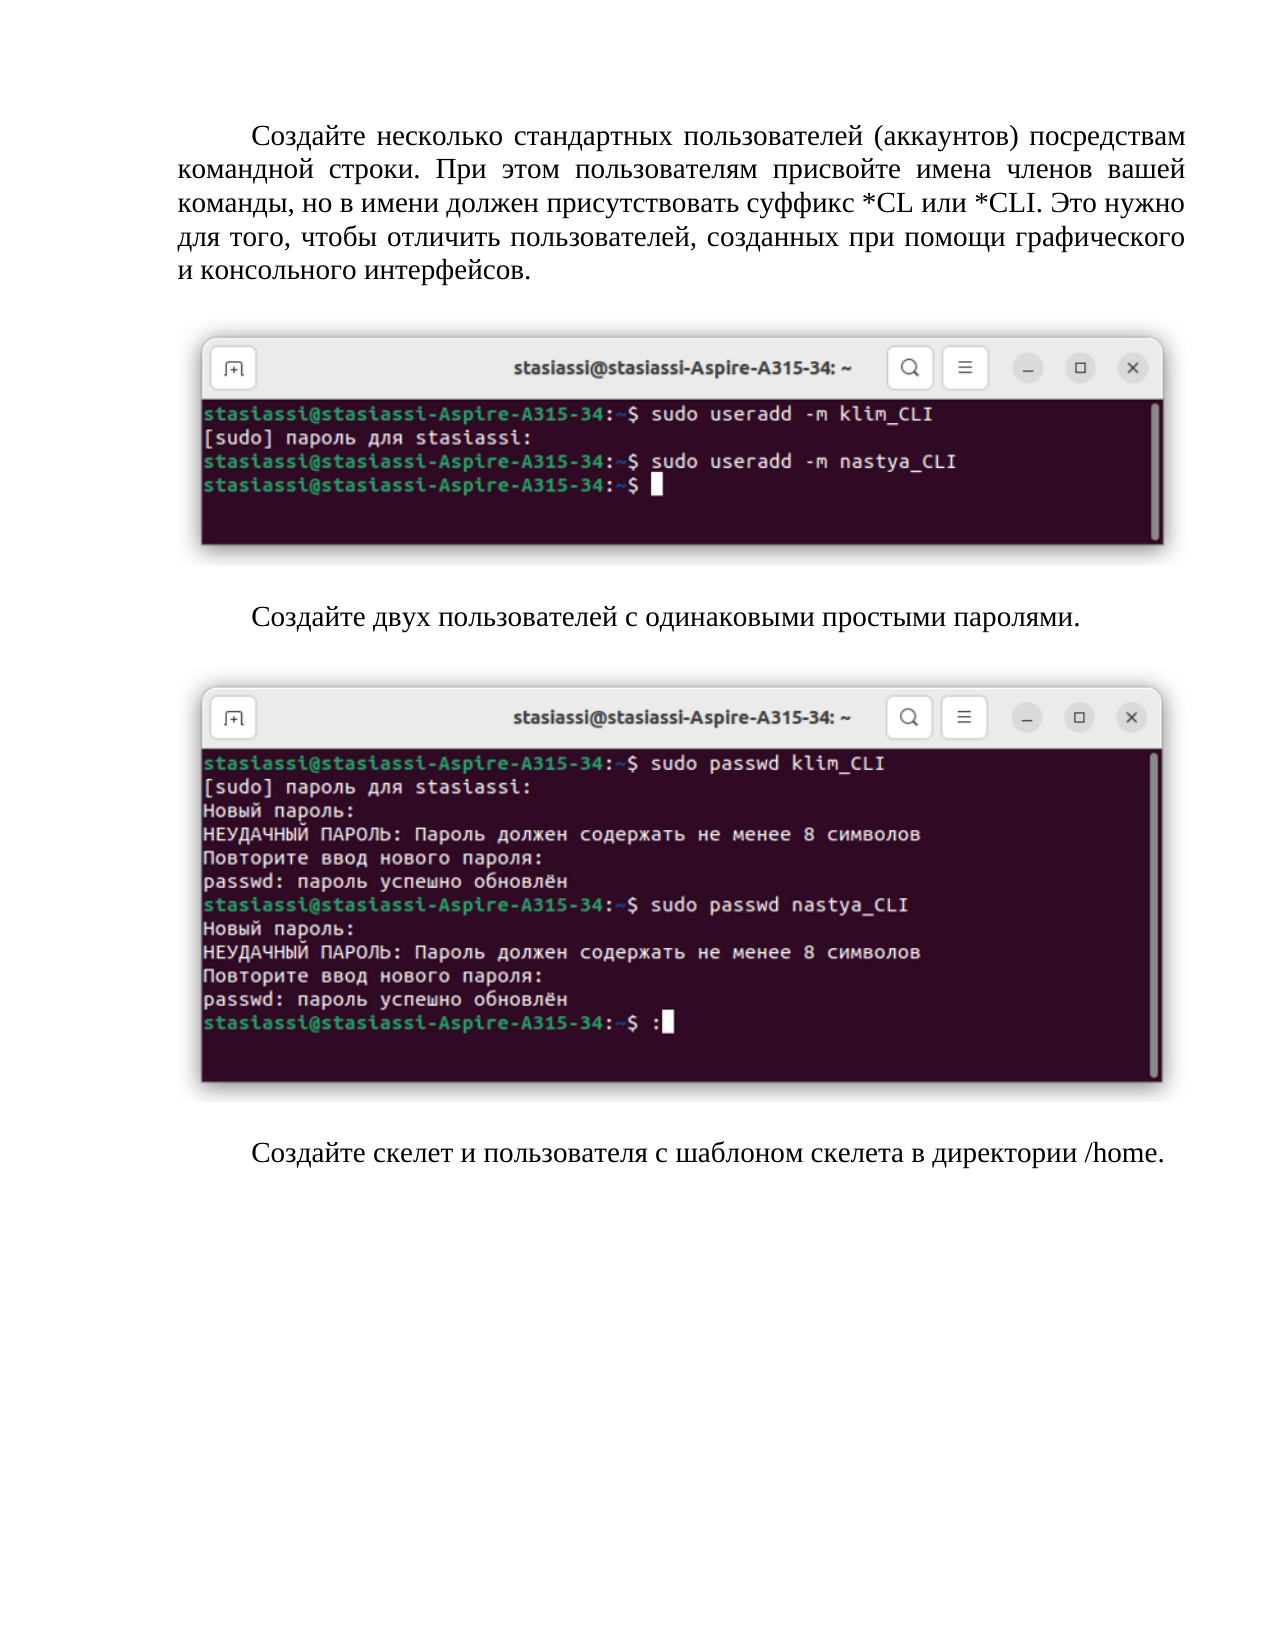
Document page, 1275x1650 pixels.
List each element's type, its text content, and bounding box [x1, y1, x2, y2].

list Создайте скелет и пользователя с шаблоном скелета в директории /home. [177, 1136, 1186, 1169]
picture [177, 666, 1187, 1102]
list Создайте двух пользователей с одинаковыми простыми паролями. [177, 599, 1186, 632]
picture [177, 319, 1187, 566]
list Создайте несколько стандартных пользователей (аккаунтов) посредствам командной строки. При этом пользователям присвойте имена членов вашей команды, но в имени должен присутствовать суффикс *CL или *CLI. Это нужно для того, чтобы отличить пользователей, созданных при помощи графического и консольного интерфейсов. [177, 118, 1186, 286]
